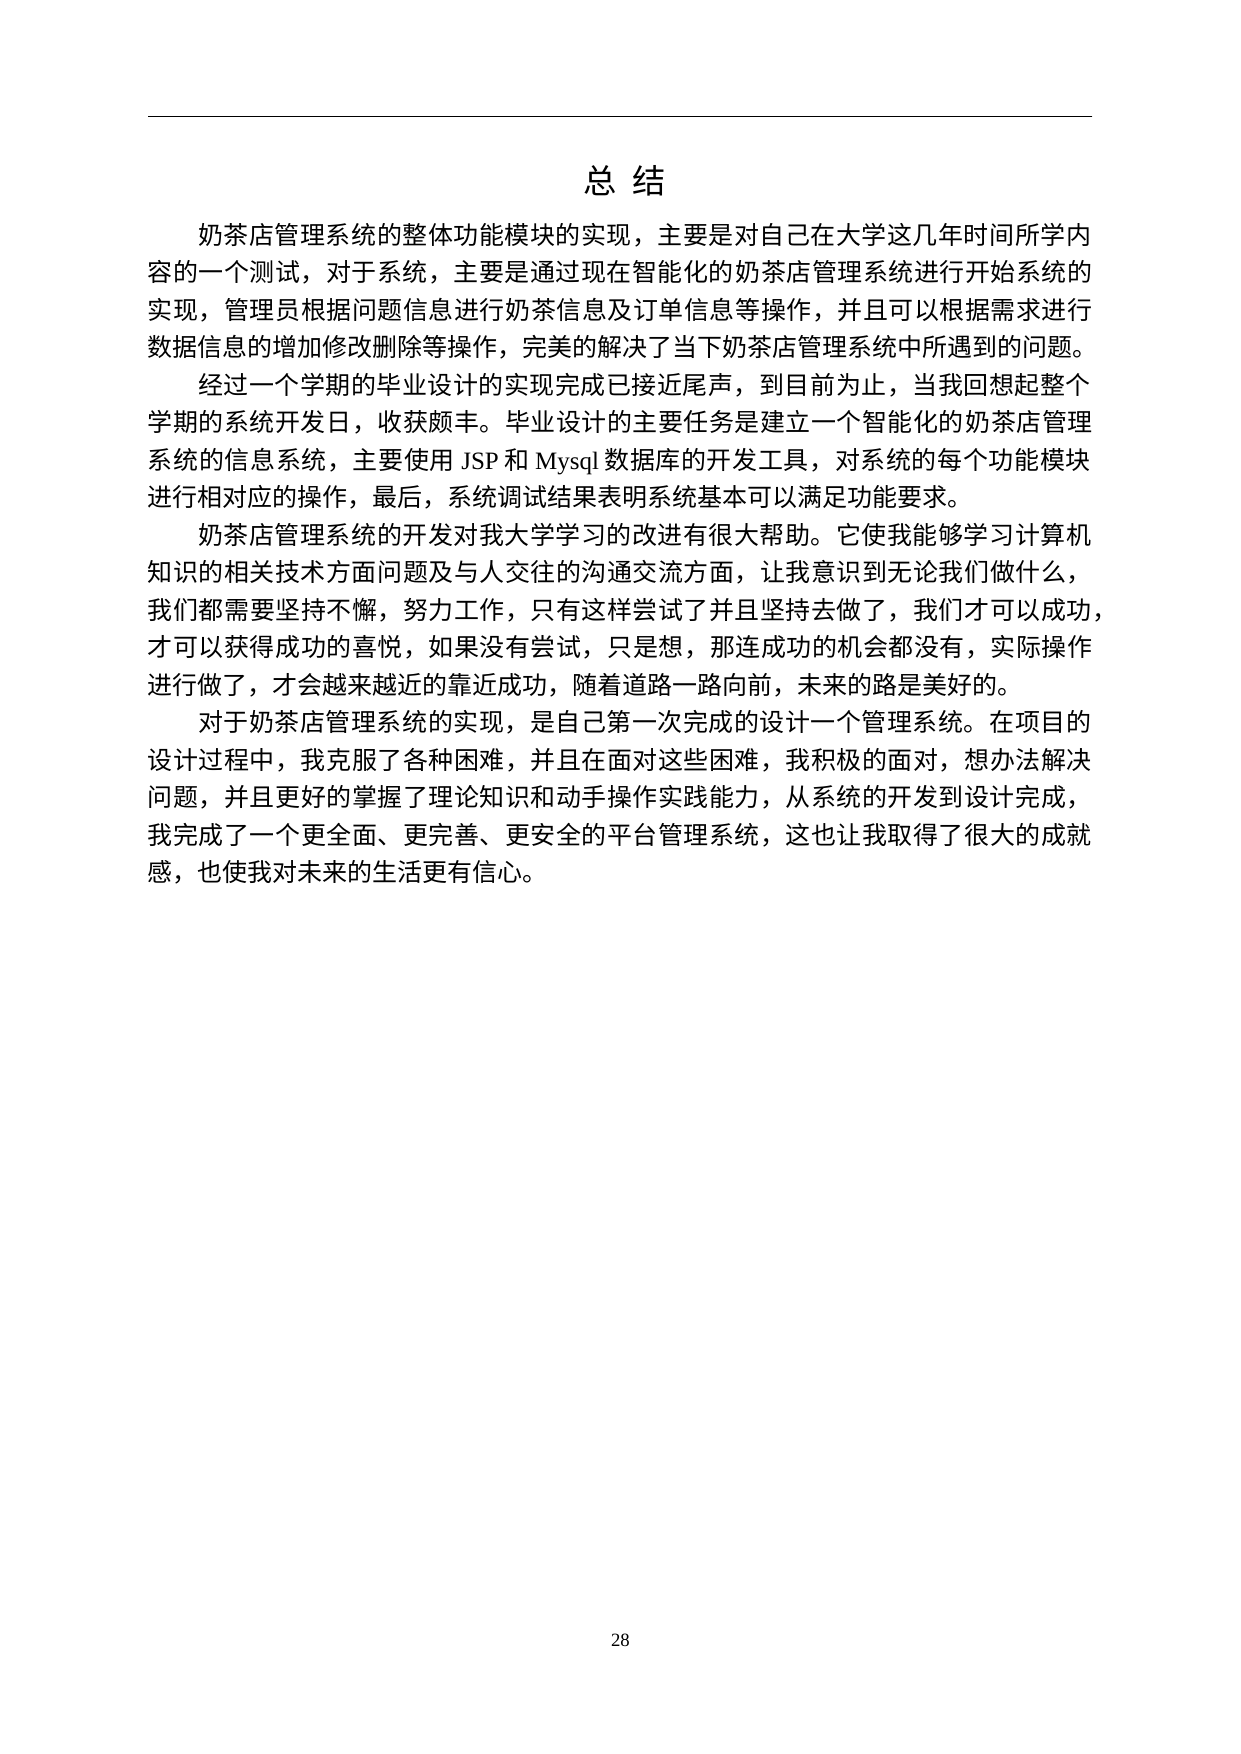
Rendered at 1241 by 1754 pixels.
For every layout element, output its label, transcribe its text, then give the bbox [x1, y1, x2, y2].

text 奶茶店管理系统的整体功能模块的实现，主要是对自己在大学这几年时间所学内容的一个测试，对于系统，主要是通过现在智能化的奶茶店管理系统进行开始系统的实现，管理员根据问题信息进行奶茶信息及订单信息等操作，并且可以根据需求进行数据信息的增加修改删除等操作，完美的解决了当下奶茶店管理系统中所遇到的问题。 [148, 214, 1092, 364]
text 奶茶店管理系统的开发对我大学学习的改进有很大帮助。它使我能够学习计算机知识的相关技术方面问题及与人交往的沟通交流方面，让我意识到无论我们做什么，我们都需要坚持不懈，努力工作，只有这样尝试了并且坚持去做了，我们才可以成功，才可以获得成功的喜悦，如果没有尝试，只是想，那连成功的机会都没有，实际操作进行做了，才会越来越近的靠近成功，随着道路一路向前，未来的路是美好的。 [148, 514, 1092, 702]
text 经过一个学期的毕业设计的实现完成已接近尾声，到目前为止，当我回想起整个学期的系统开发日，收获颇丰。毕业设计的主要任务是建立一个智能化的奶茶店管理系统的信息系统，主要使用JSP和Mysql数据库的开发工具，对系统的每个功能模块进行相对应的操作，最后，系统调试结果表明系统基本可以满足功能要求。 [148, 364, 1092, 514]
subtitle 总 结 [148, 160, 1092, 202]
text 对于奶茶店管理系统的实现，是自己第一次完成的设计一个管理系统。在项目的设计过程中，我克服了各种困难，并且在面对这些困难，我积极的面对，想办法解决问题，并且更好的掌握了理论知识和动手操作实践能力，从系统的开发到设计完成，我完成了一个更全面、更完善、更安全的平台管理系统，这也让我取得了很大的成就感，也使我对未来的生活更有信心。 [148, 702, 1092, 889]
